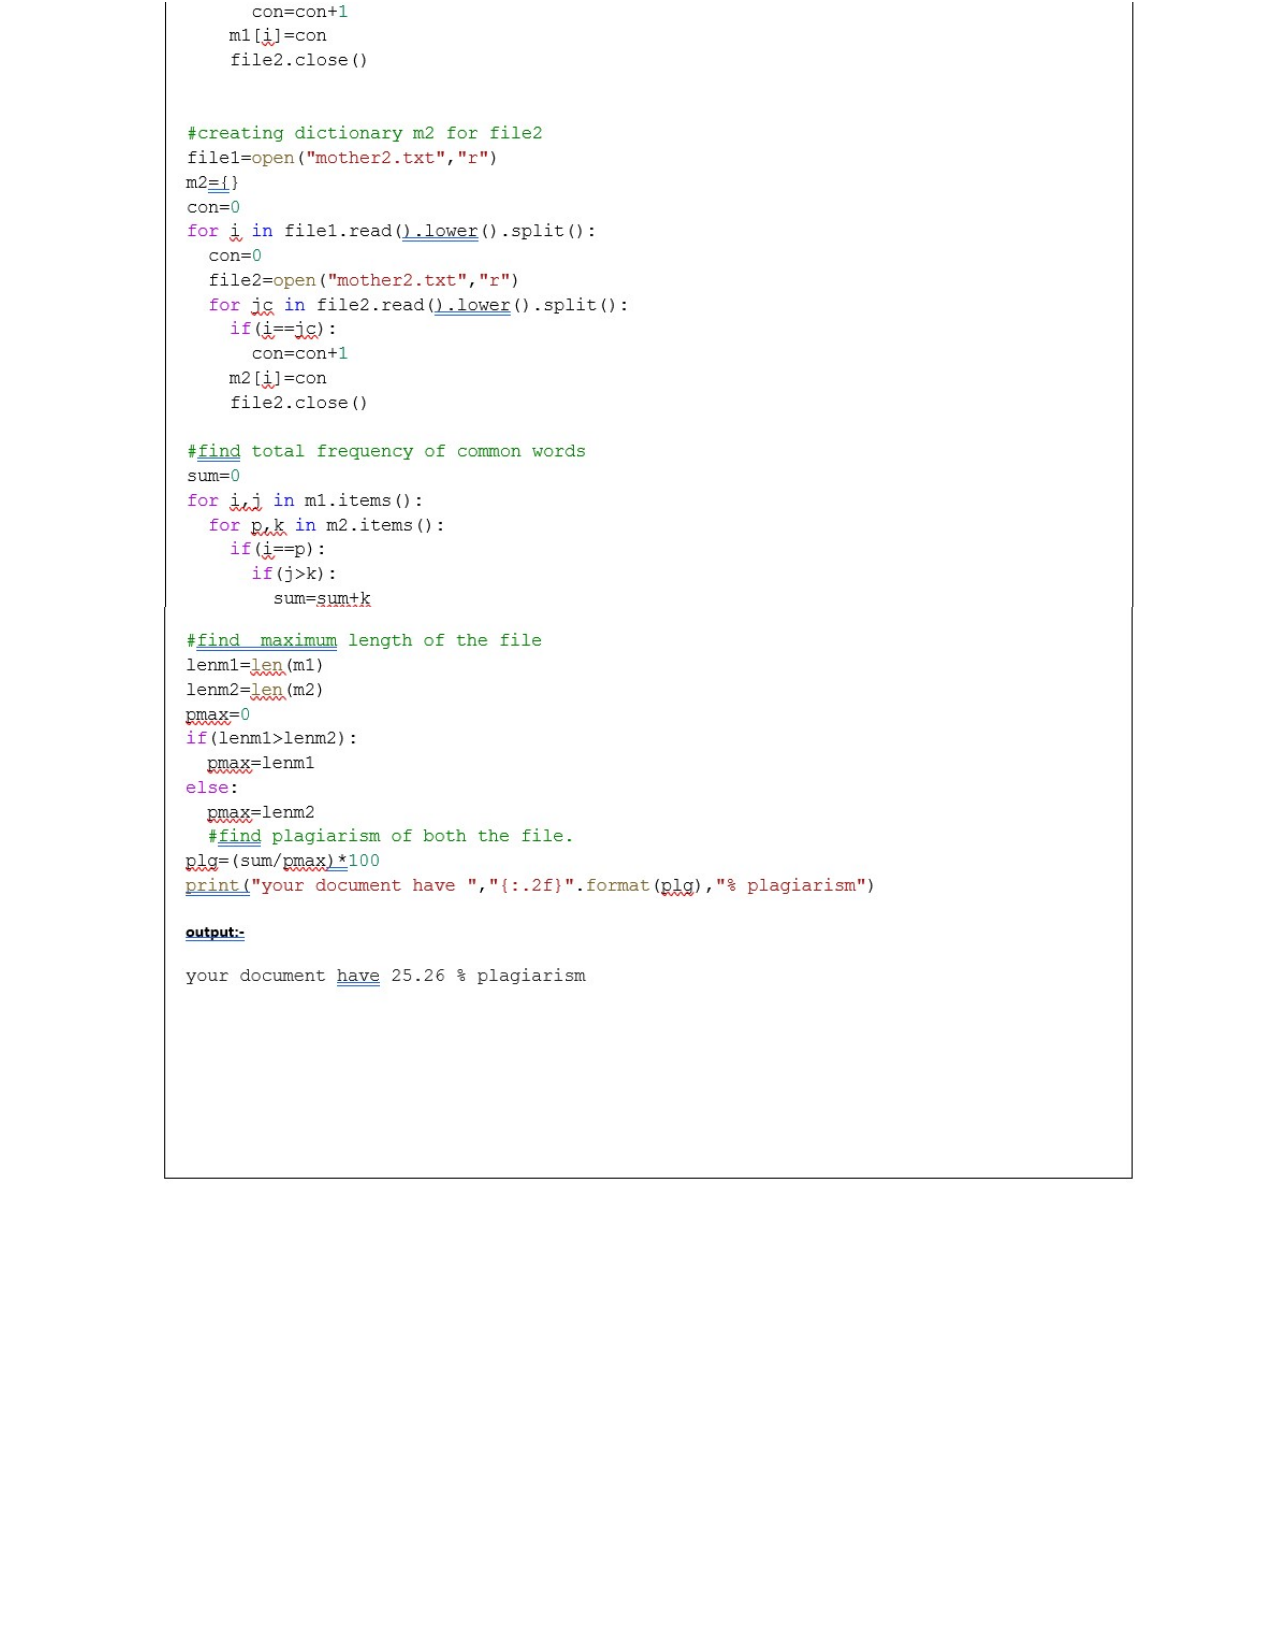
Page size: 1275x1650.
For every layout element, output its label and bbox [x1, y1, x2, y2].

picture [135, 2, 1157, 1211]
